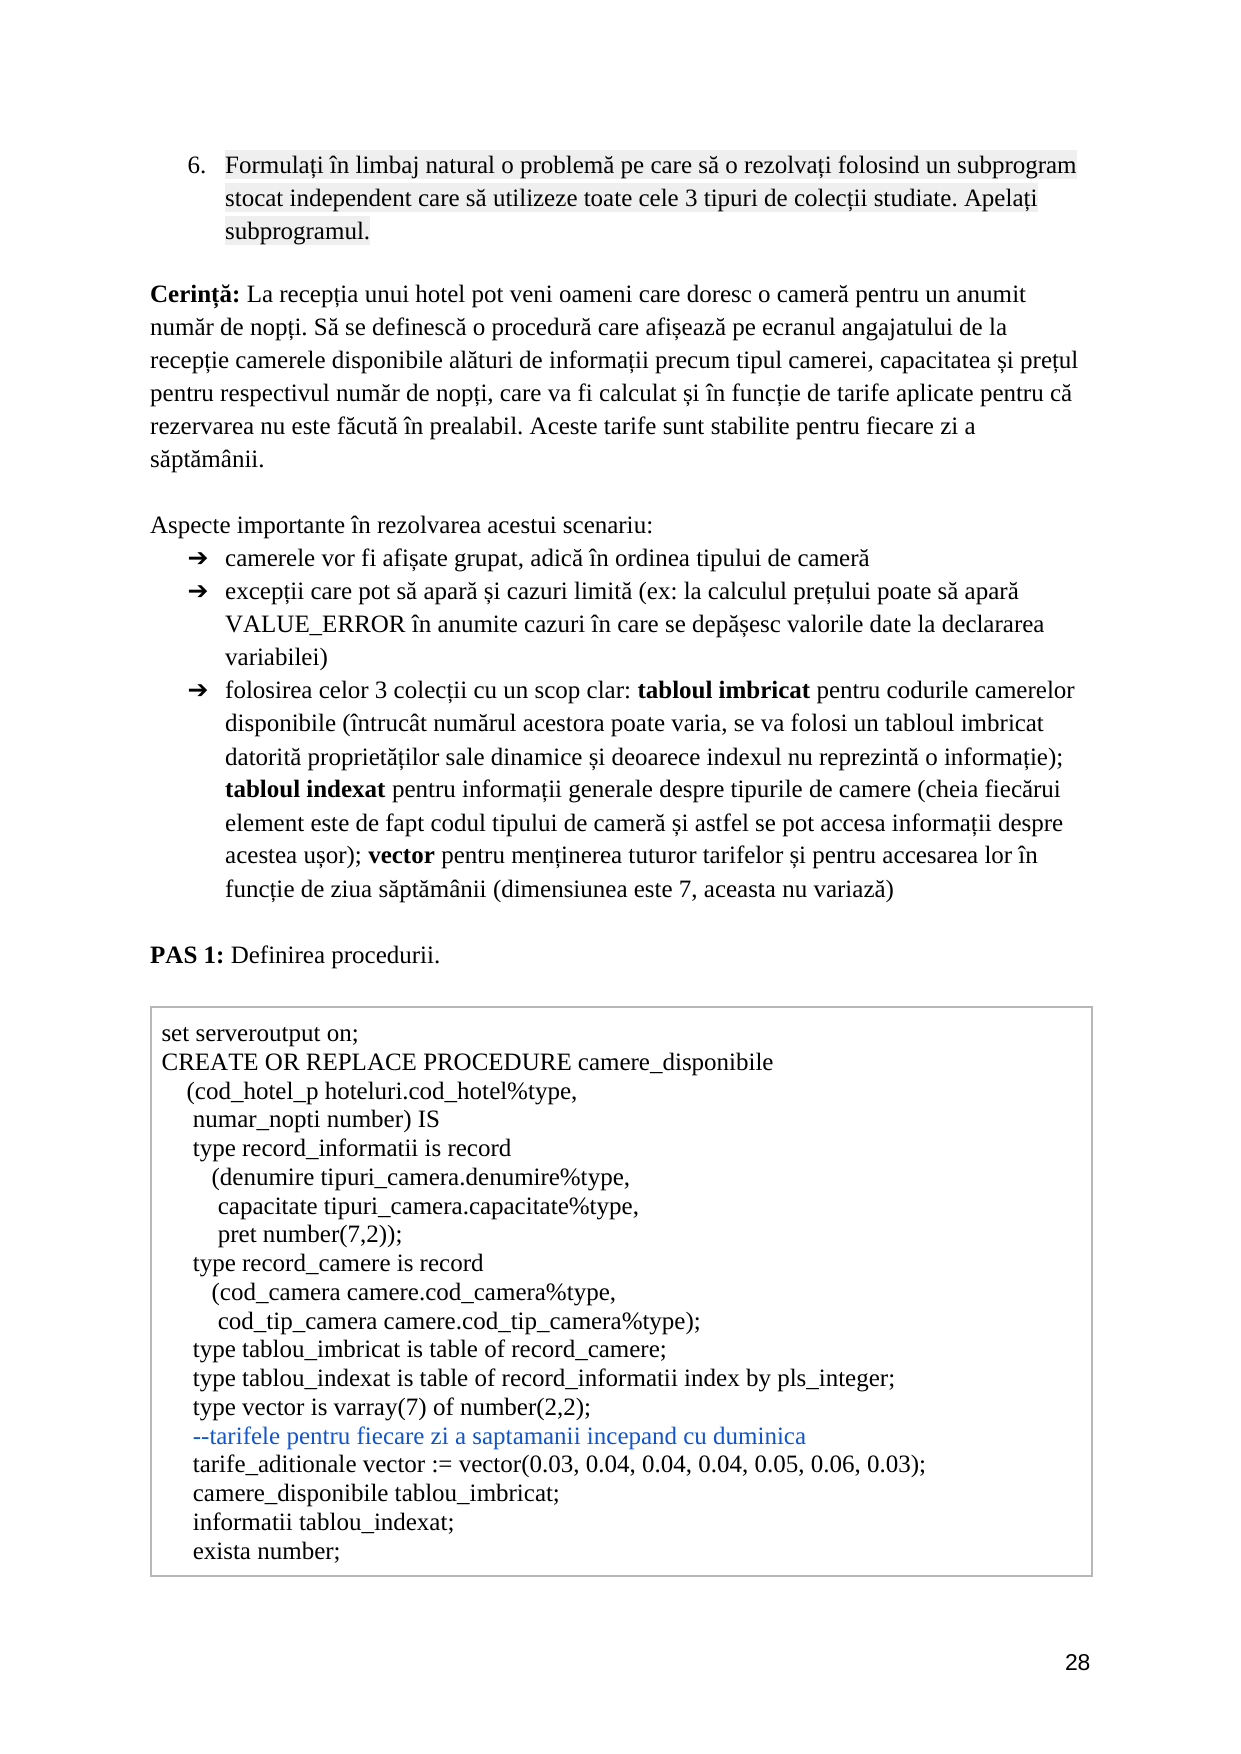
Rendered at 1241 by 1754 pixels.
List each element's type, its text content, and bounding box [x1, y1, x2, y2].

list camerele vor fi afișate grupat, adică în ordinea tipului de cameră [187, 543, 1090, 572]
list folosirea celor 3 colecții cu un scop clar: tabloul imbricat pentru codurile camerelor disponibile (întrucât numărul acestora poate varia, se va folosi un tabloul imbricat datorită proprietăților sale dinamice și deoarece indexul nu reprezintă o informație); tabloul indexat pentru informații generale despre tipurile de camere (cheia fiecărui element este de fapt codul tipului de cameră și astfel se pot accesa informații despre acestea ușor); vector pentru menținerea tuturor tarifelor și pentru accesarea lor în funcție de ziua săptămânii (dimensiunea este 7, aceasta nu variază) [187, 676, 1090, 902]
subtitle Formulați în limbaj natural o problemă pe care să o rezolvați folosind un subprogram stocat independent care să utilizeze toate cele 3 tipuri de colecții studiate. Apelați subprogramul. [187, 150, 1090, 245]
text Aspecte importante în rezolvarea acestui scenariu: [150, 510, 1090, 539]
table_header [152, 1008, 1091, 1575]
text PAS 1: Definirea procedurii. [150, 940, 1090, 968]
list excepții care pot să apară și cazuri limită (ex: la calculul prețului poate să apară VALUE_ERROR în anumite cazuri în care se depășesc valorile date la declararea variabilei) [187, 576, 1090, 671]
text Cerință: La recepția unui hotel pot veni oameni care doresc o cameră pentru un anumit număr de nopți. Să se definescă o procedură care afișează pe ecranul angajatului de la recepție camerele disponibile alături de informații precum tipul camerei, capacitatea și prețul pentru respectivul număr de nopți, care va fi calculat și în funcție de tarife aplicate pentru că rezervarea nu este făcută în prealabil. Aceste tarife sunt stabilite pentru fiecare zi a săptămânii. [150, 279, 1090, 473]
